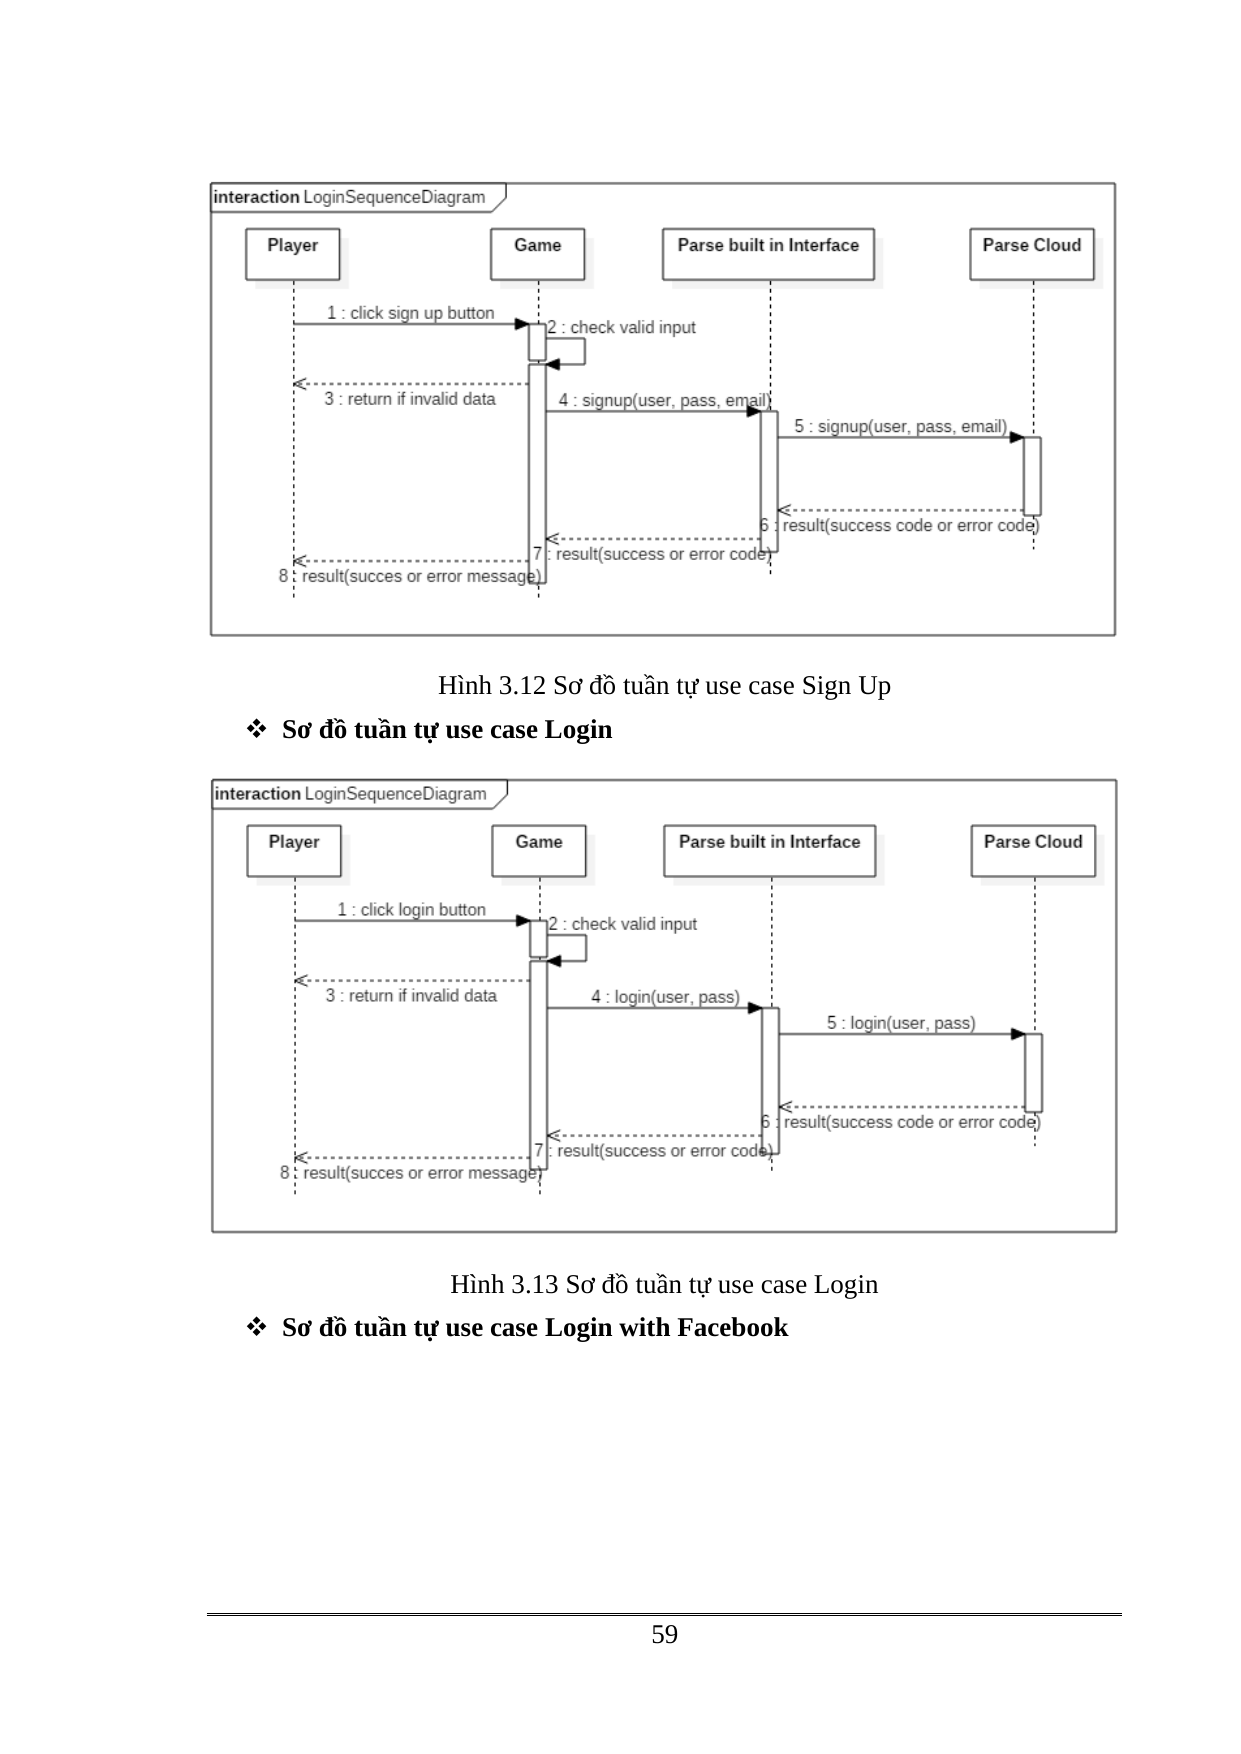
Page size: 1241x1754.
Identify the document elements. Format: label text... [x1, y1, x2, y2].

picture [206, 775, 1123, 1240]
picture [206, 177, 1123, 642]
list Sơ đồ tuần tự use case Login with Facebook [244, 1311, 1122, 1343]
list Sơ đồ tuần tự use case Login [244, 713, 1122, 744]
